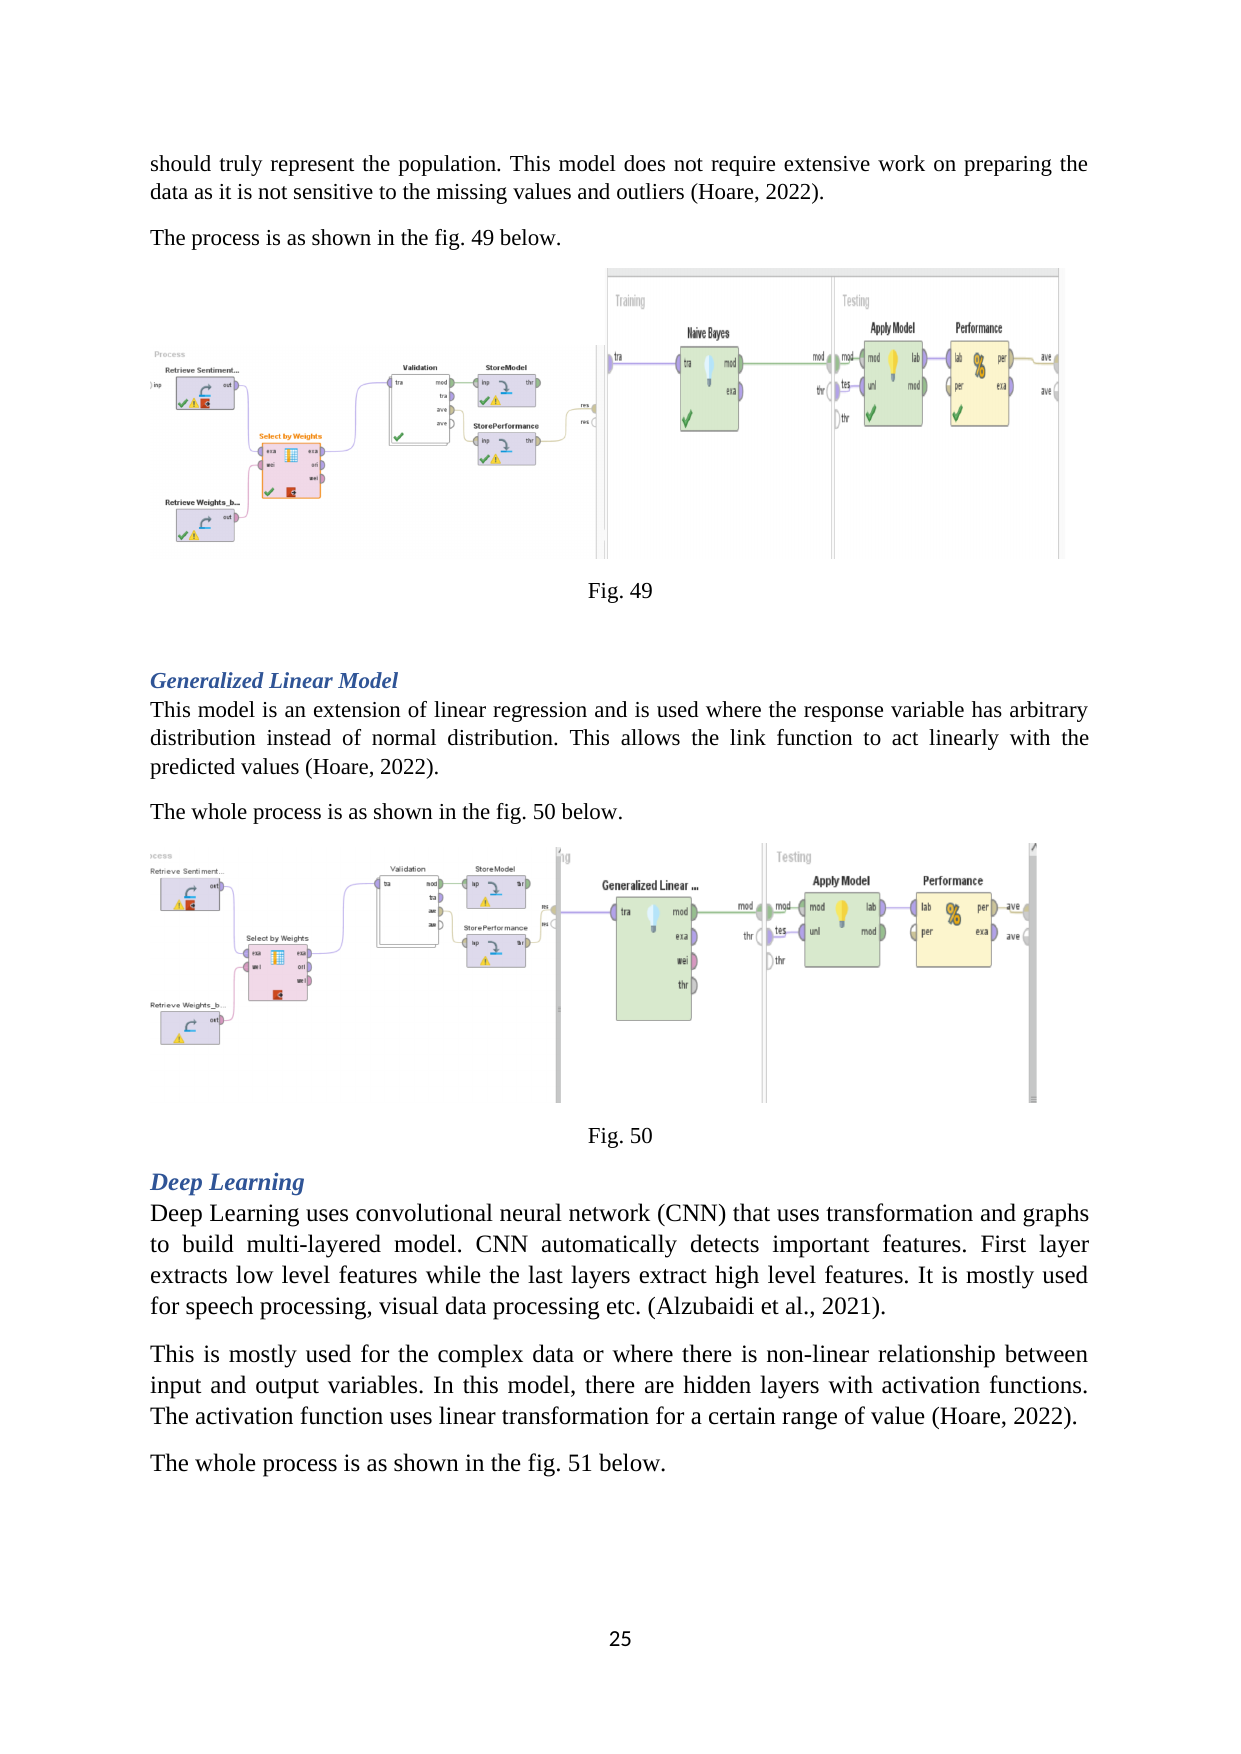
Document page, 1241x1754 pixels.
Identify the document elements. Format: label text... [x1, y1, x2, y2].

text Fig. 49 [150, 577, 1090, 604]
subtitle Deep Learning [150, 1167, 1090, 1196]
subtitle Generalized Linear Model [150, 667, 1090, 694]
text The whole process is as shown in the fig. 50 below. [150, 798, 1090, 824]
text This model is an extension of linear regression and is used where the response variable has arbitrary distribution instead of normal distribution. This allows the link function to act linearly with the predicted values (Hoare, 2022). [150, 696, 1090, 779]
text This is mostly used for the complex data or where there is non-linear relationship between input and output variables. In this model, there are hidden layers with activation functions. The activation function uses linear transformation for a certain range of value (Hoare, 2022). [150, 1339, 1090, 1429]
picture [150, 843, 1037, 1103]
text The whole process is as shown in the fig. 51 below. [150, 1448, 1090, 1477]
text The process is as shown in the fig. 49 below. [150, 223, 1090, 250]
text Deep Learning uses convolutional neural network (CNN) that uses transformation and graphs to build multi-layered model. CNN automatically detects important features. First layer extracts low level features while the last layers extract high level features. It is mostly used for speech processing, visual data processing etc. (Alzubaidi et al., 2021). [150, 1198, 1090, 1320]
text Fig. 50 [150, 1122, 1090, 1148]
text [150, 150, 1090, 205]
picture [150, 268, 1066, 559]
